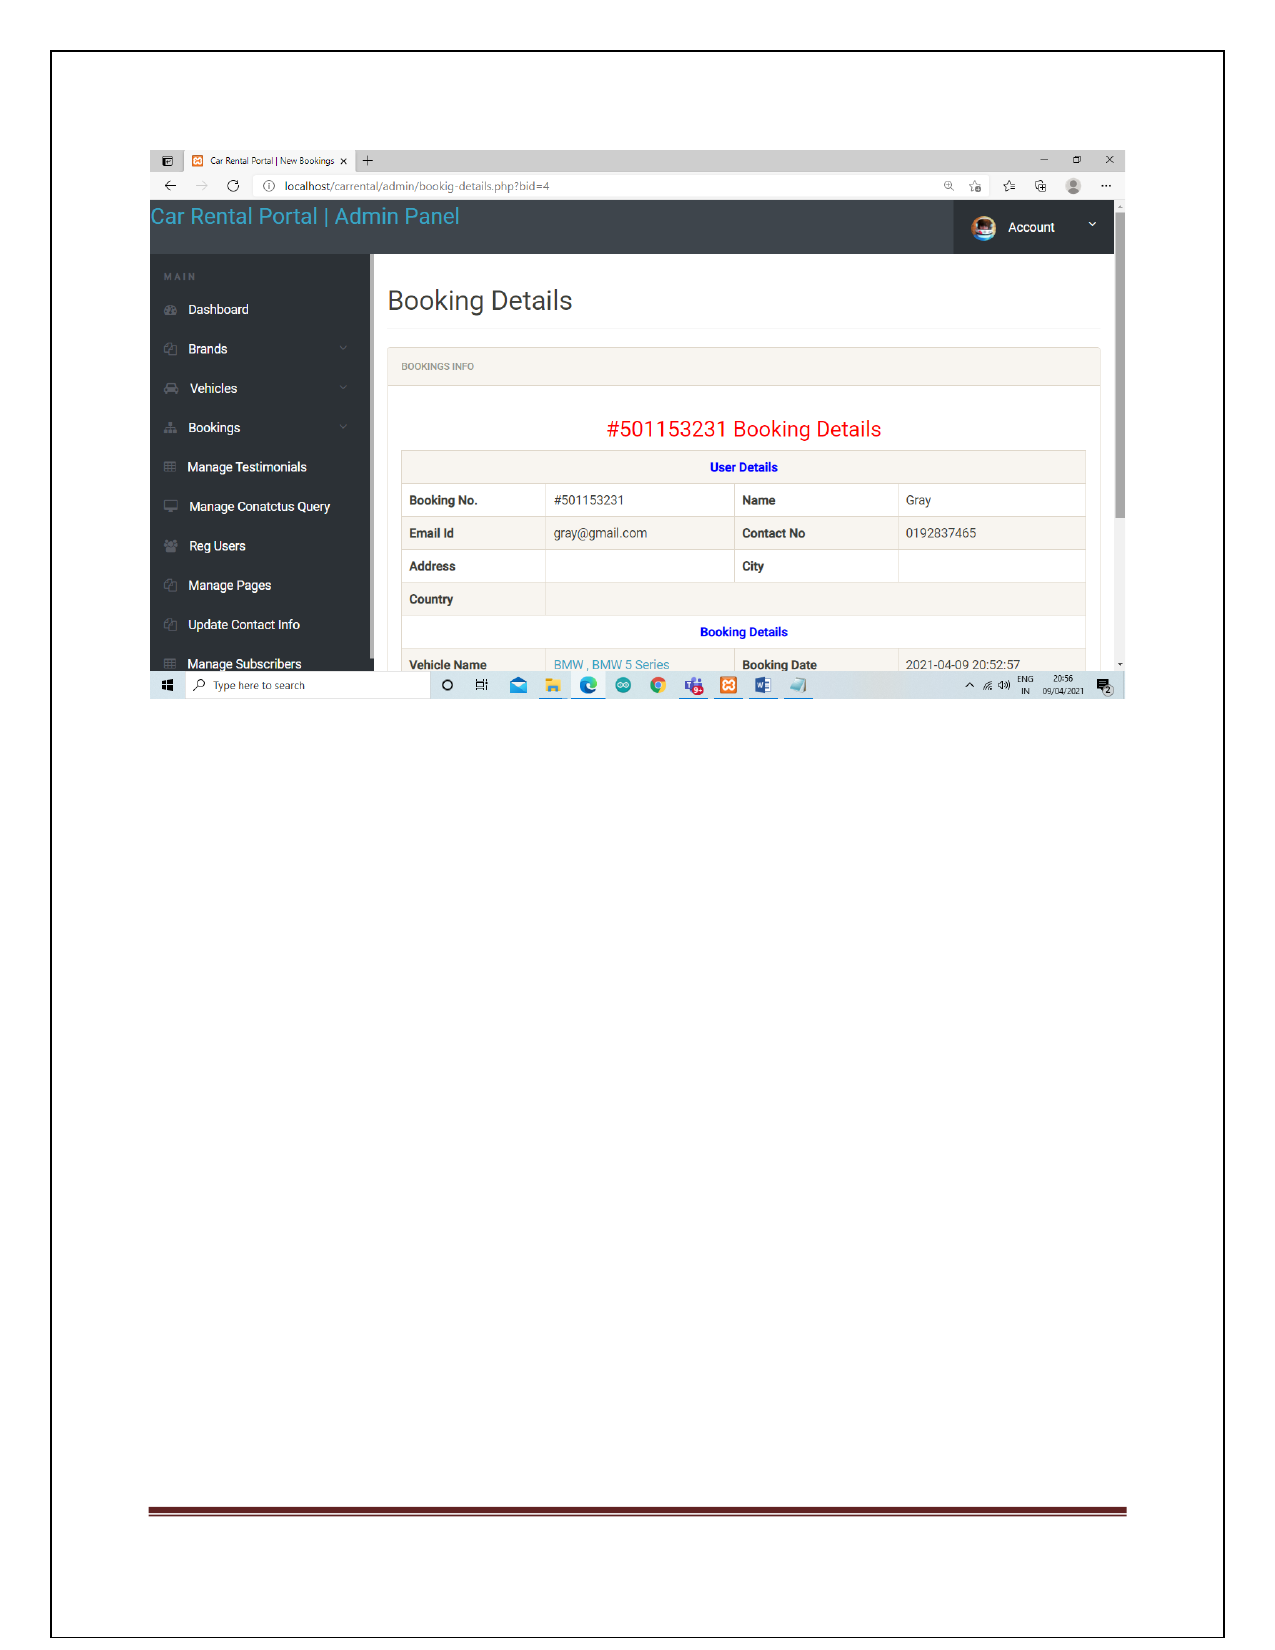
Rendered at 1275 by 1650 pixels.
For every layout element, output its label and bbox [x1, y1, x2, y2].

picture [150, 150, 1125, 699]
